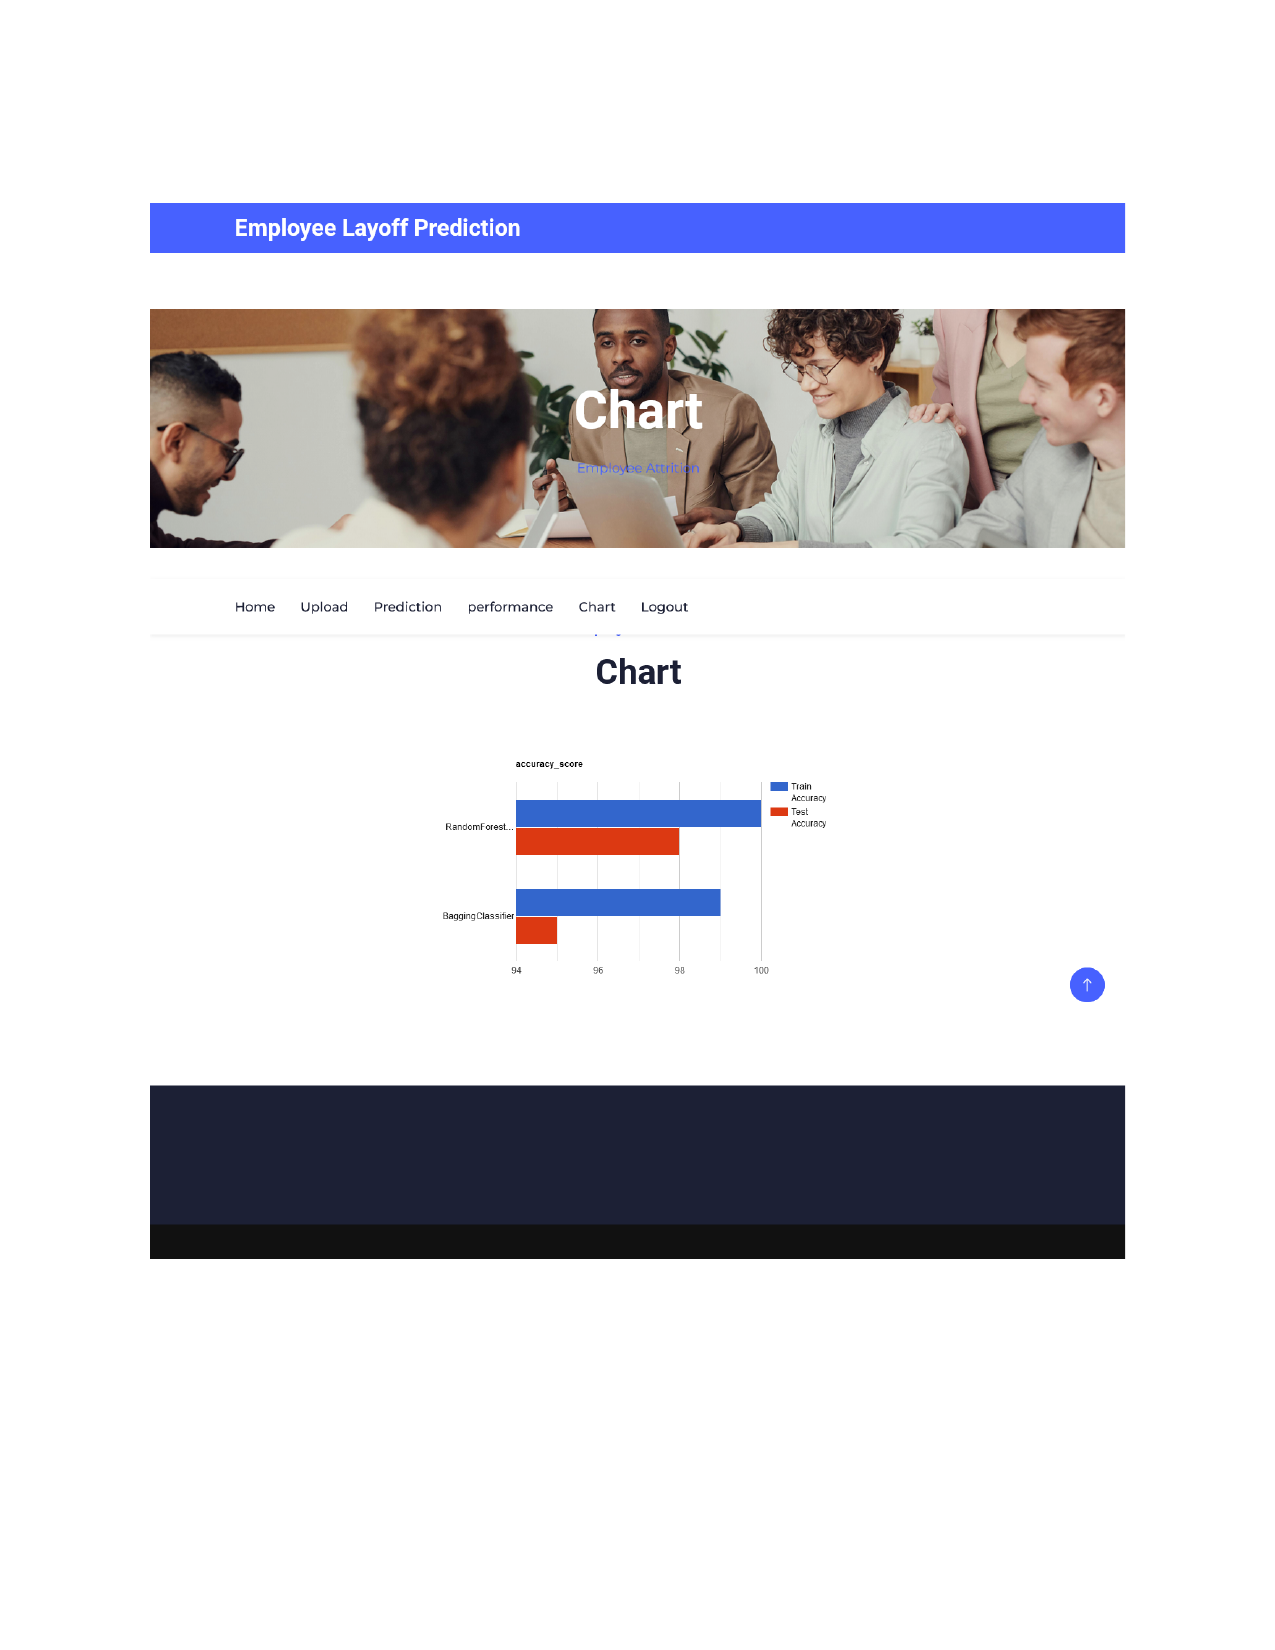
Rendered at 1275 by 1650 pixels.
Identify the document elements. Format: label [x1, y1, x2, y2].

picture [150, 203, 1125, 1259]
